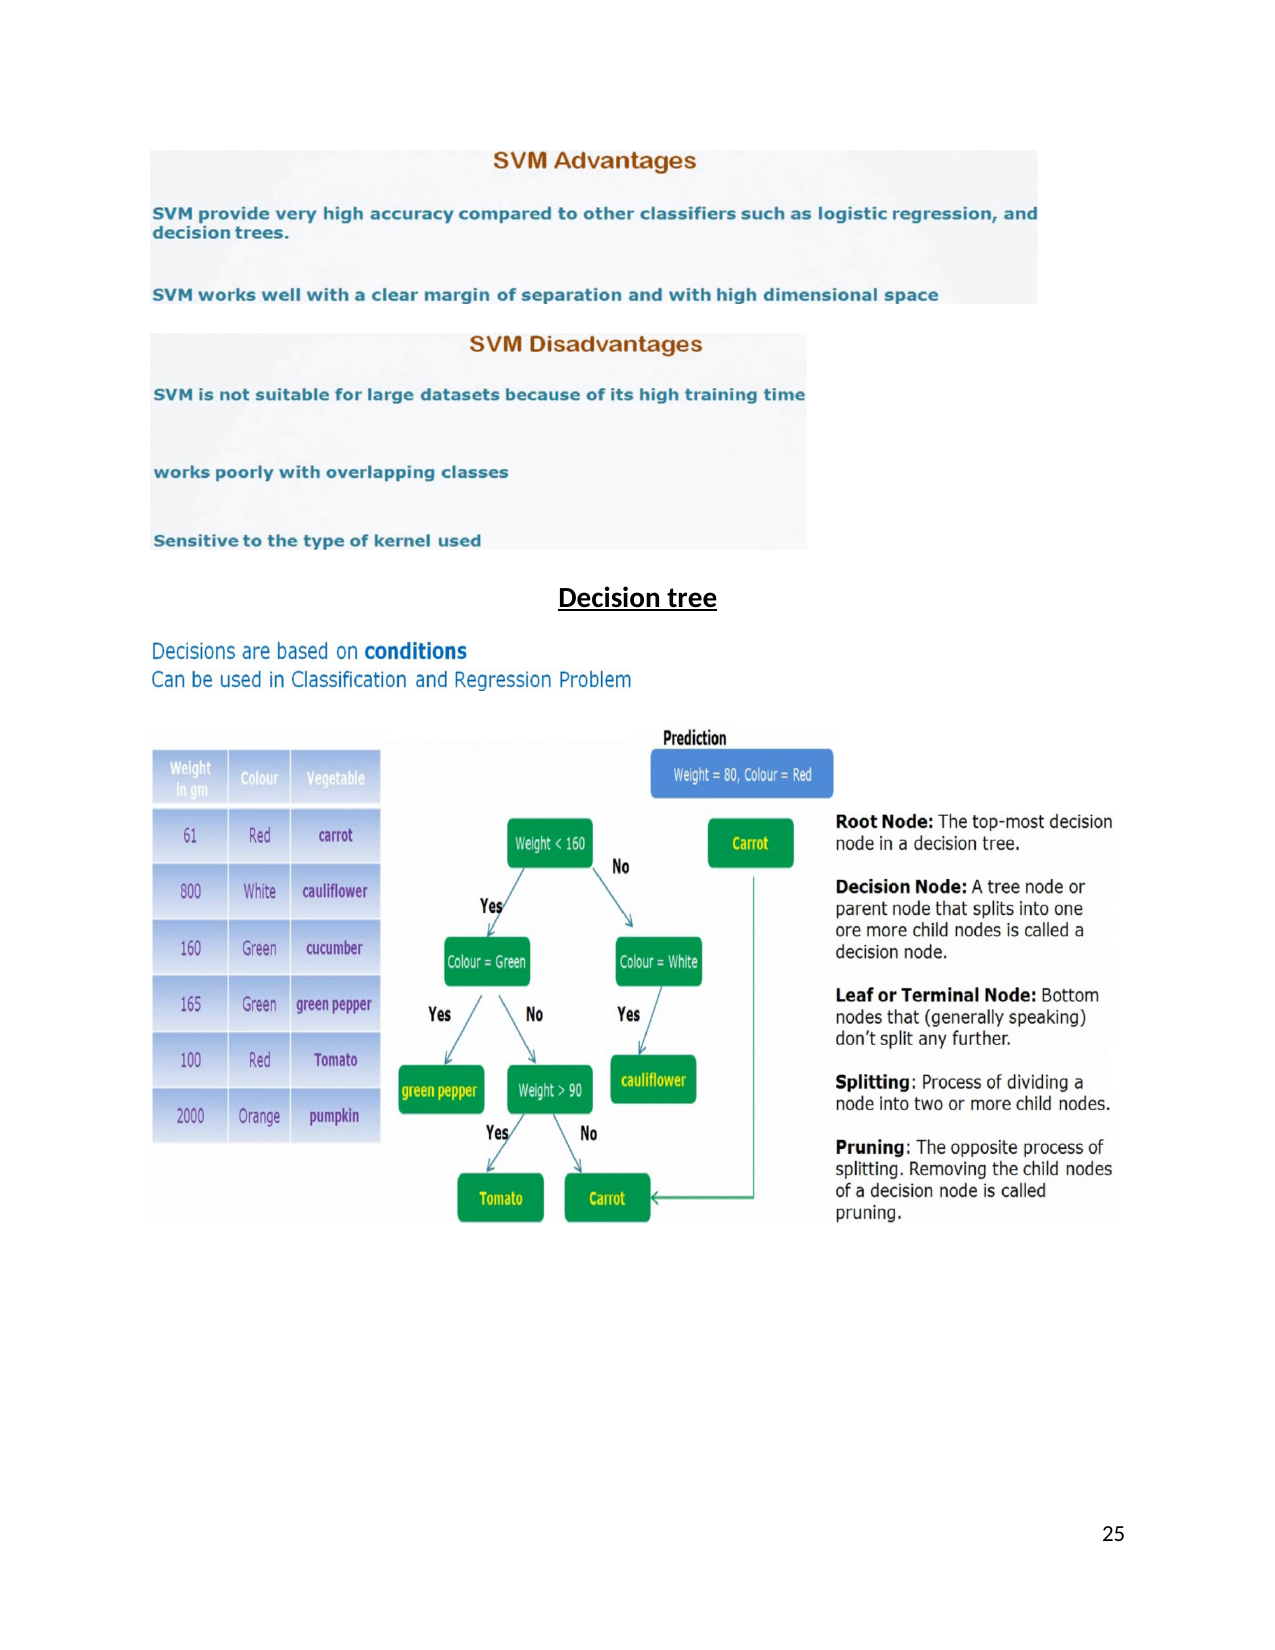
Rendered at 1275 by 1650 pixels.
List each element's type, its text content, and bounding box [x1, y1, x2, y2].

picture [150, 640, 468, 663]
picture [150, 668, 633, 691]
picture [150, 150, 1038, 304]
picture [150, 333, 807, 550]
text Decision tree [150, 579, 1125, 614]
picture [150, 727, 1114, 1224]
